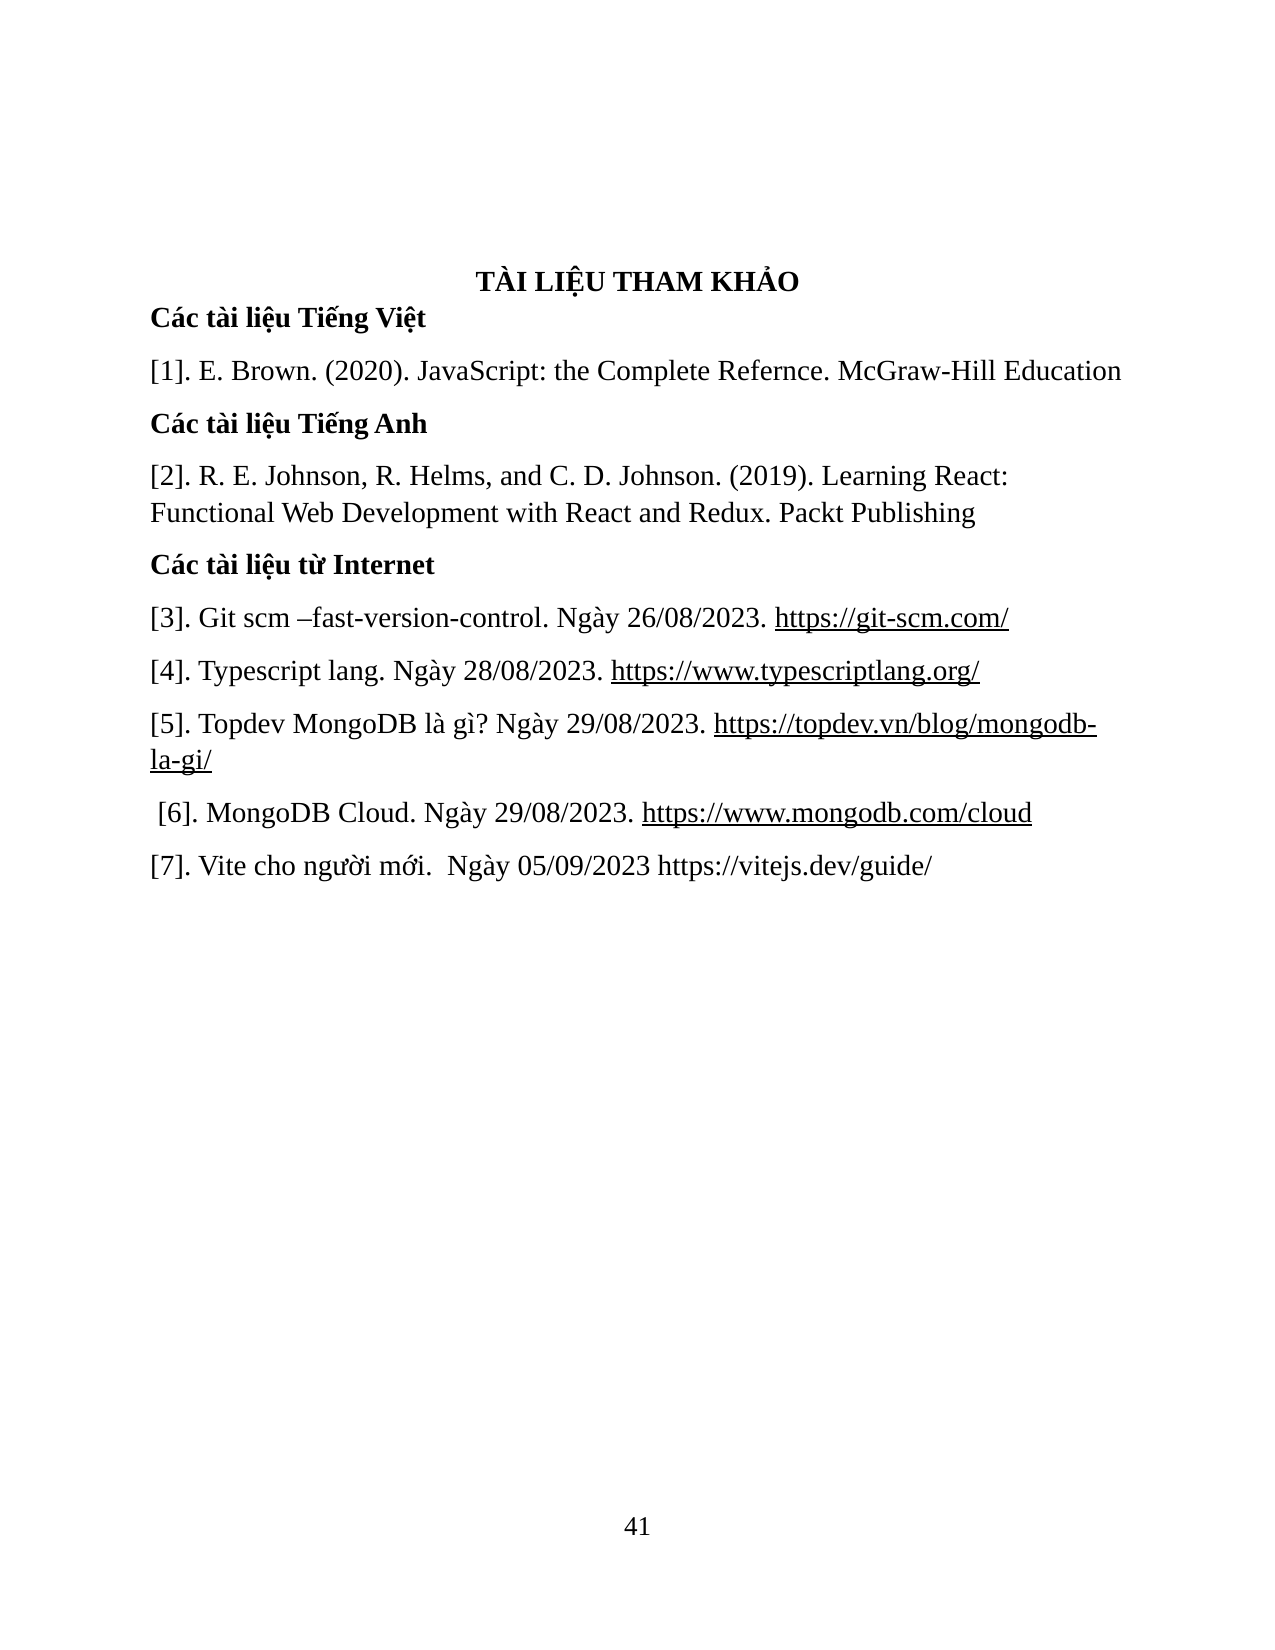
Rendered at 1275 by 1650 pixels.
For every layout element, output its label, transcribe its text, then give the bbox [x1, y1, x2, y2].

text [5]. Topdev MongoDB là gì? Ngày 29/08/2023. https://topdev.vn/blog/mongodb-la-gi/ [150, 706, 1125, 776]
text [4]. Typescript lang. Ngày 28/08/2023. https://www.typescriptlang.org/ [150, 653, 1125, 687]
text Các tài liệu Tiếng Anh [150, 406, 1125, 439]
text [1]. E. Brown. (2020). JavaScript: the Complete Refernce. McGraw-Hill Education [150, 353, 1125, 386]
text [2]. R. E. Johnson, R. Helms, and C. D. Johnson. (2019). Learning React: Functional Web Development with React and Redux. Packt Publishing [150, 458, 1125, 528]
text [3]. Git scm –fast-version-control. Ngày 26/08/2023. https://git-scm.com/ [150, 600, 1125, 634]
text [6]. MongoDB Cloud. Ngày 29/08/2023. https://www.mongodb.com/cloud [150, 795, 1125, 828]
subtitle TÀI LIỆU THAM KHẢO [150, 264, 1125, 297]
text [7]. Vite cho người mới. Ngày 05/09/2023 https://vitejs.dev/guide/ [150, 848, 1125, 881]
text Các tài liệu Tiếng Việt [150, 300, 1125, 334]
text Các tài liệu từ Internet [150, 547, 1125, 581]
